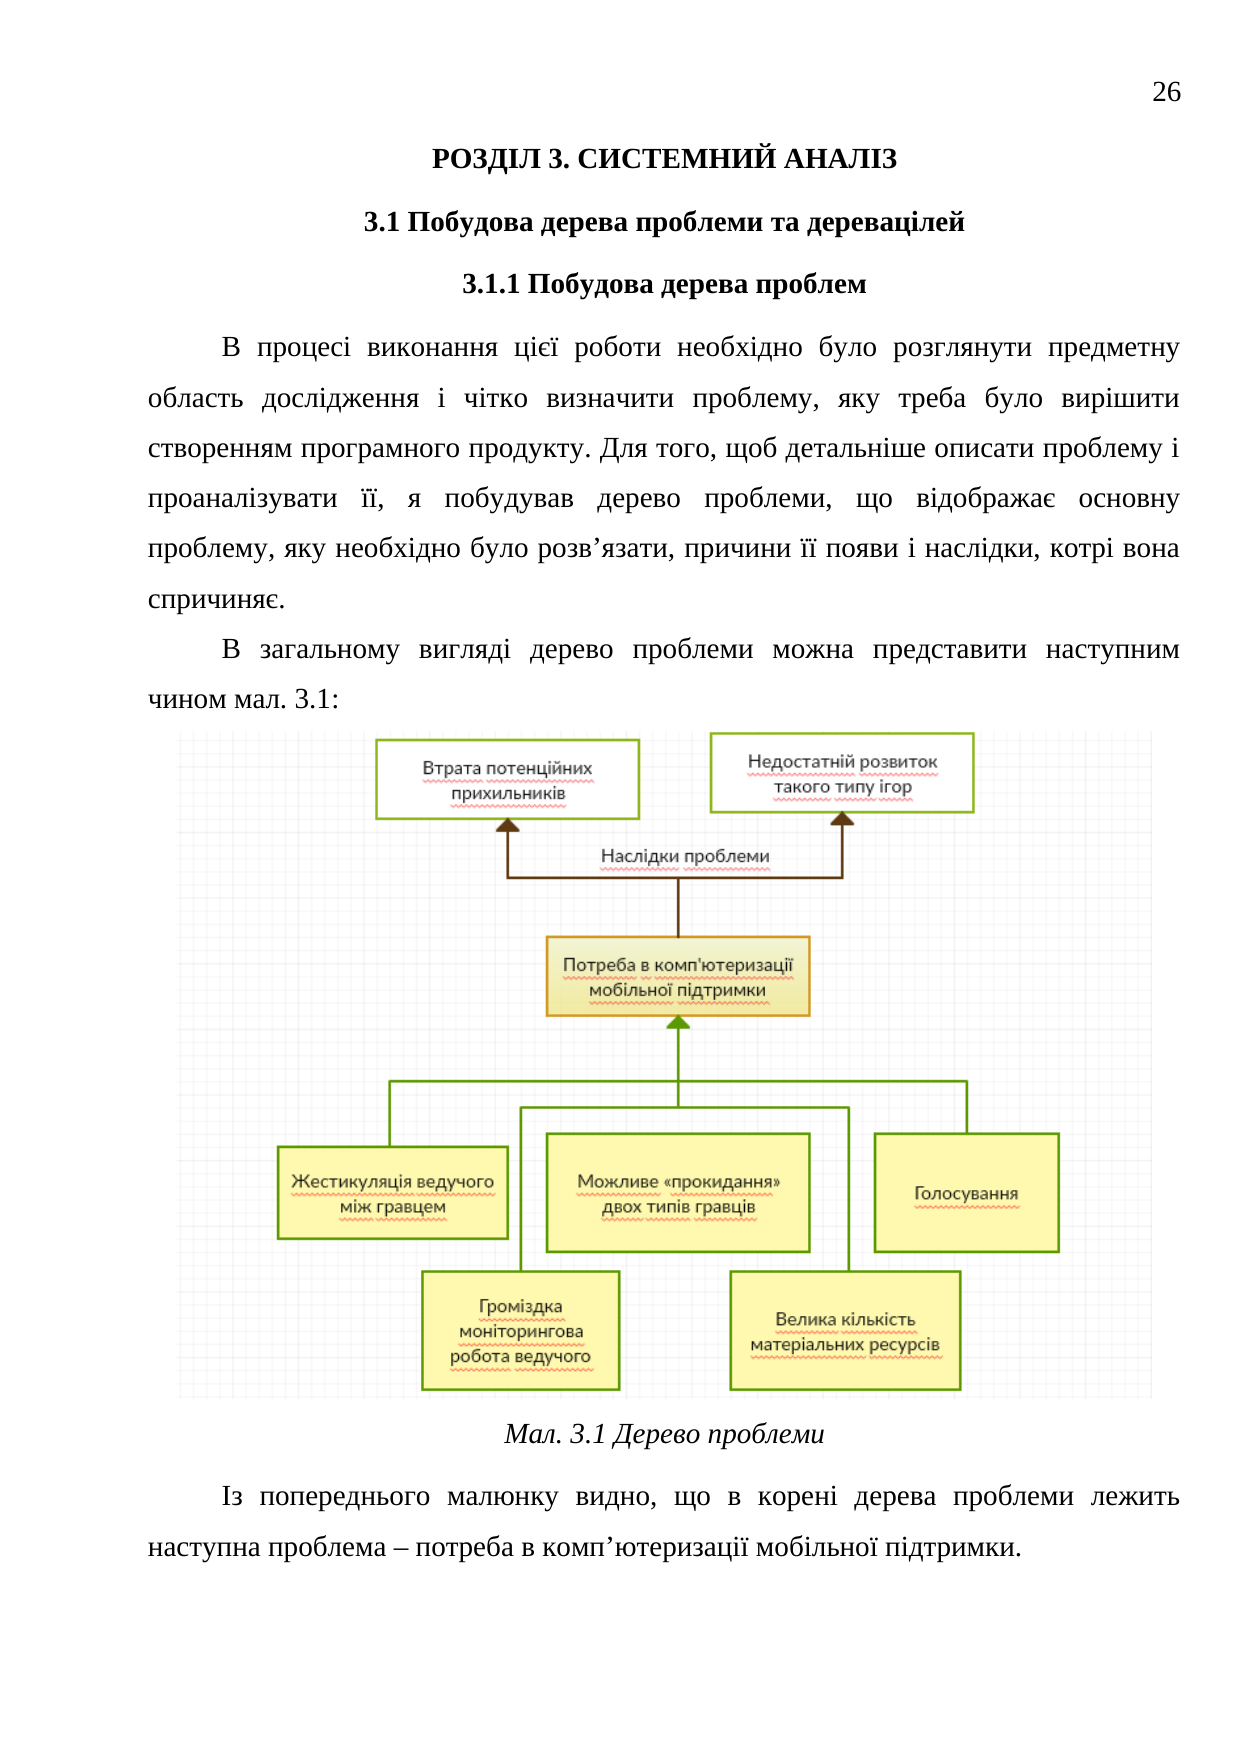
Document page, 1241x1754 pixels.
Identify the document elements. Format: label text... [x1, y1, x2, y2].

subtitle 3.1.1 Побудова дерева проблем [148, 267, 1181, 300]
list В процесі виконання цієї роботи необхідно було розглянути предметну область дослідження і чітко визначити проблему, яку треба було вирішити створенням програмного продукту. Для того, щоб детальніше описати проблему і проаналізувати її, я побудував дерево проблеми, що відображає основну проблему, яку необхідно було розв’язати, причини її появи і наслідки, котрі вона спричиняє. [148, 329, 1181, 614]
list В загальному вигляді дерево проблеми можна представити наступним чином мал. 3.1: [148, 631, 1181, 715]
subtitle РОЗДІЛ 3. СИСТЕМНИЙ АНАЛІЗ [148, 141, 1181, 174]
text Мал. 3.1 Дерево проблеми [148, 1416, 1181, 1449]
picture [177, 731, 1152, 1399]
subtitle 3.1 Побудова дерева проблеми та деревацілей [148, 204, 1181, 237]
list Із попереднього малюнку видно, що в корені дерева проблеми лежить наступна проблема – потреба в комп’ютеризації мобільної підтримки. [148, 1478, 1181, 1562]
